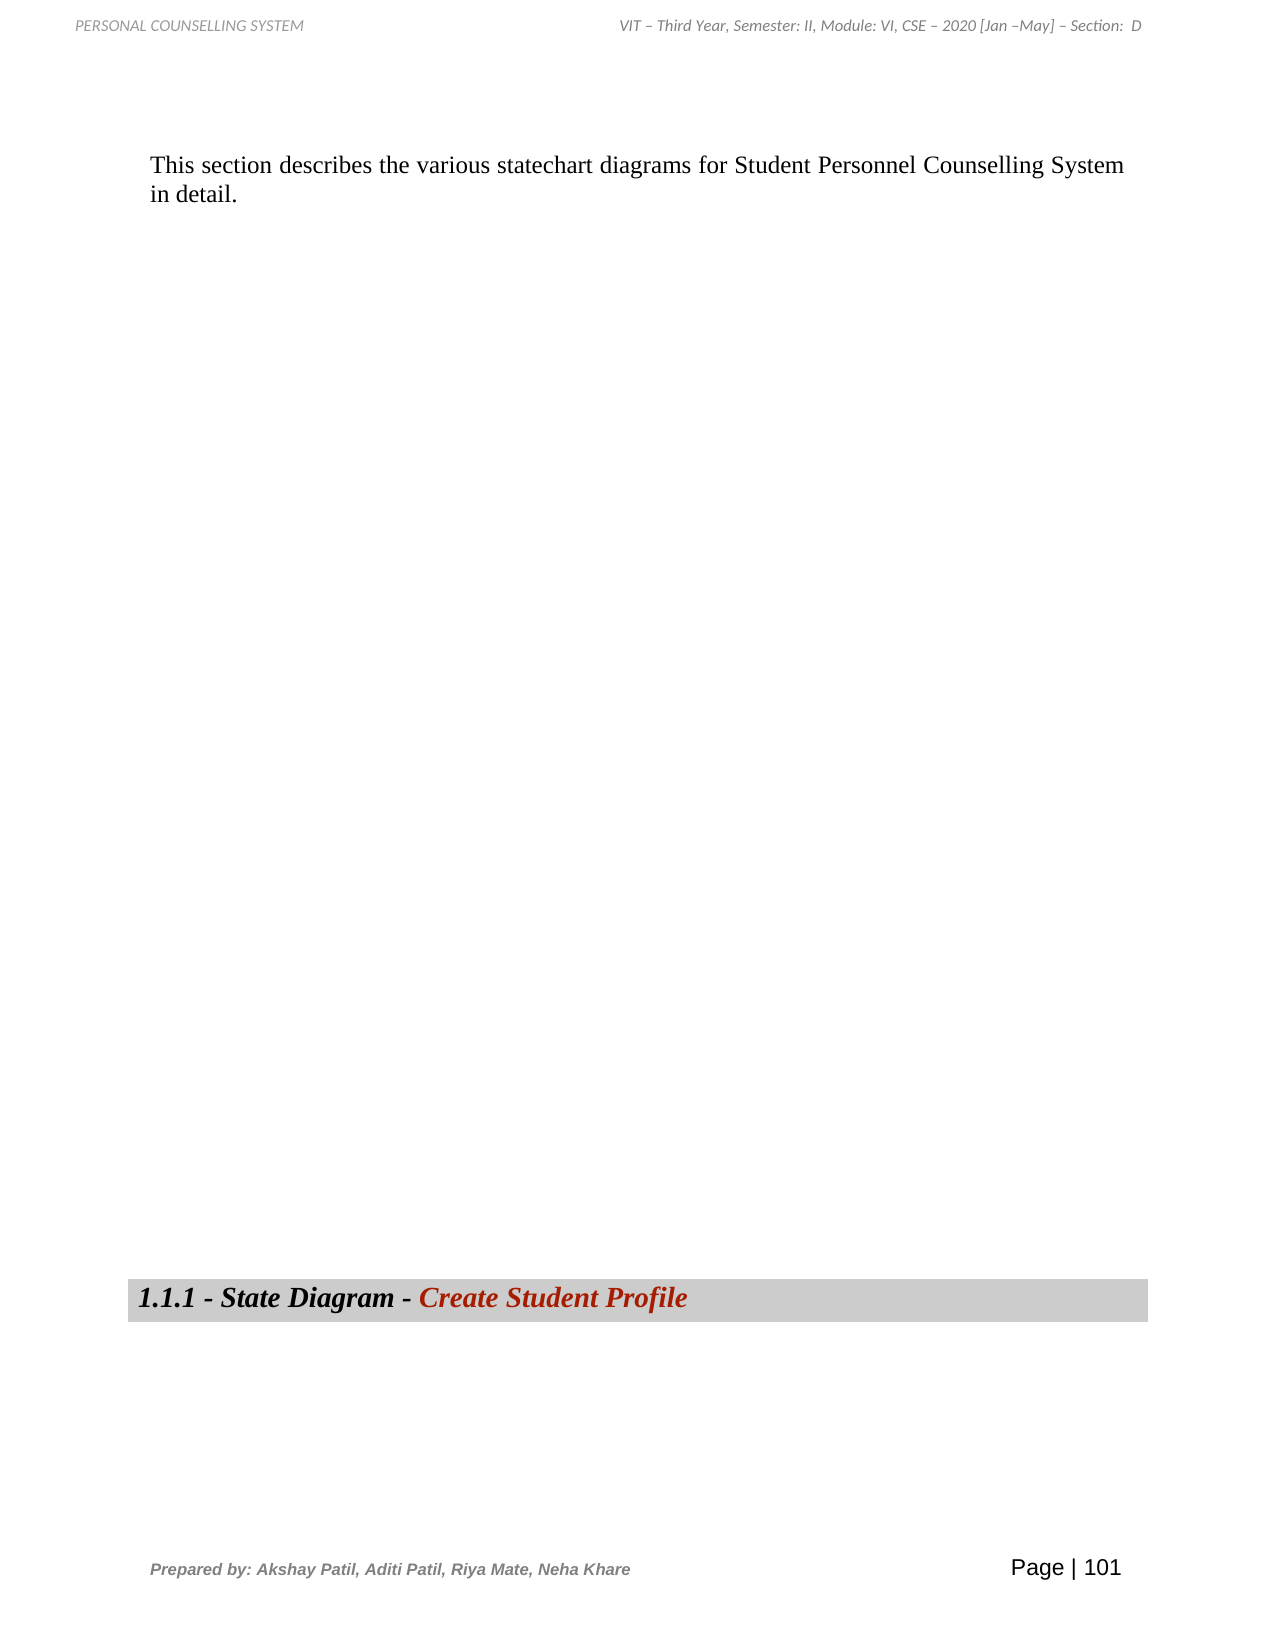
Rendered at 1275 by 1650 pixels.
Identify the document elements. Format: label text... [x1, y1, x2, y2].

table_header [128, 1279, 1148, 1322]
text This section describes the various statechart diagrams for Student Personnel Counselling System in detail. [150, 150, 1125, 207]
